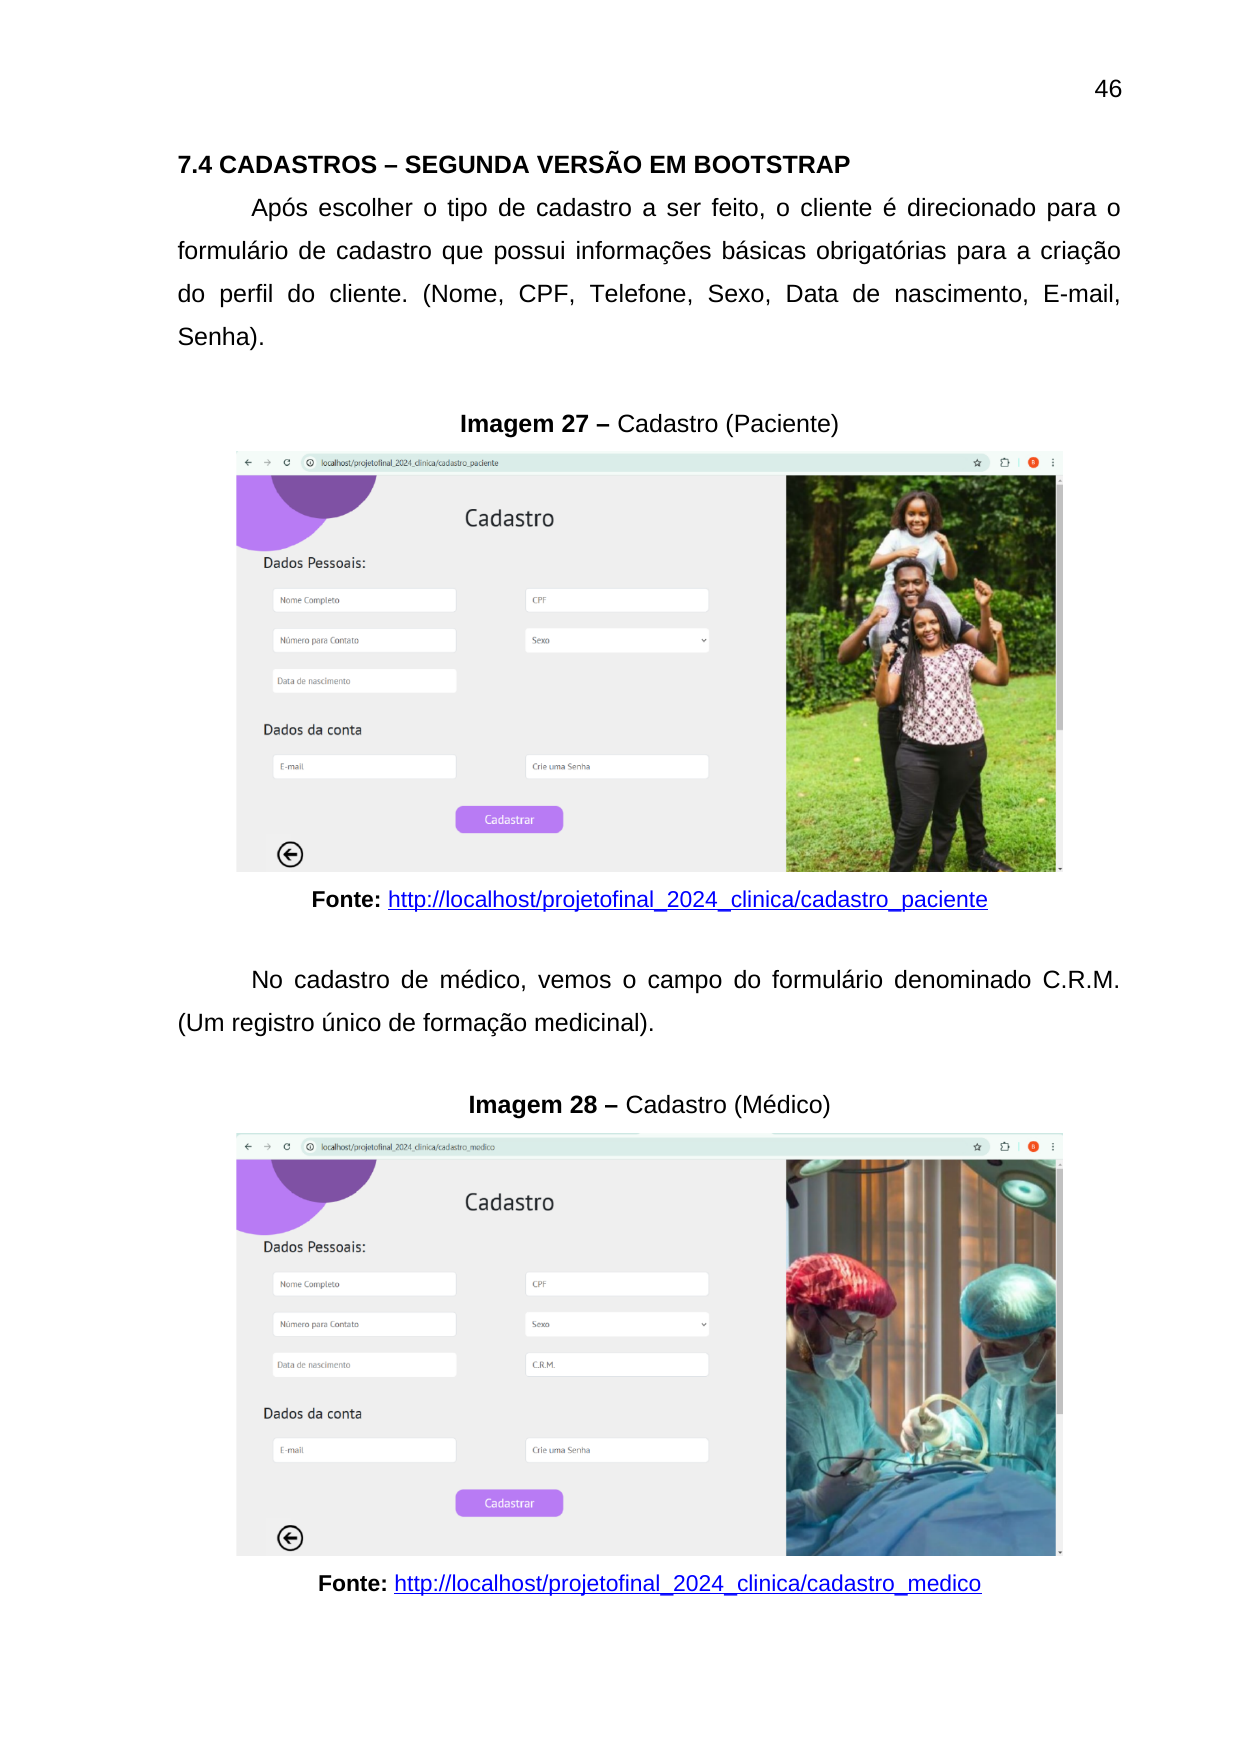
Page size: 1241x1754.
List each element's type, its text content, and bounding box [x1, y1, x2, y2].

subtitle 7.4 CADASTROS – SEGUNDA VERSÃO EM BOOTSTRAP [177, 150, 1122, 178]
picture [236, 1133, 1063, 1556]
text No cadastro de médico, vemos o campo do formulário denominado C.R.M. (Um registro único de formação medicinal). [177, 965, 1122, 1037]
picture [236, 451, 1063, 872]
text Fonte: http://localhost/projetofinal_2024_clinica/cadastro_medico [177, 1570, 1122, 1597]
text Após escolher o tipo de cadastro a ser feito, o cliente é direcionado para o formulário de cadastro que possui informações básicas obrigatórias para a criação do perfil do cliente. (Nome, CPF, Telefone, Sexo, Data de nascimento, E-mail, Senha). [177, 193, 1122, 351]
text Imagem 28 – Cadastro (Médico) [177, 1090, 1122, 1119]
text Imagem 27 – Cadastro (Paciente) [177, 408, 1122, 437]
text Fonte: http://localhost/projetofinal_2024_clinica/cadastro_paciente [177, 886, 1122, 912]
